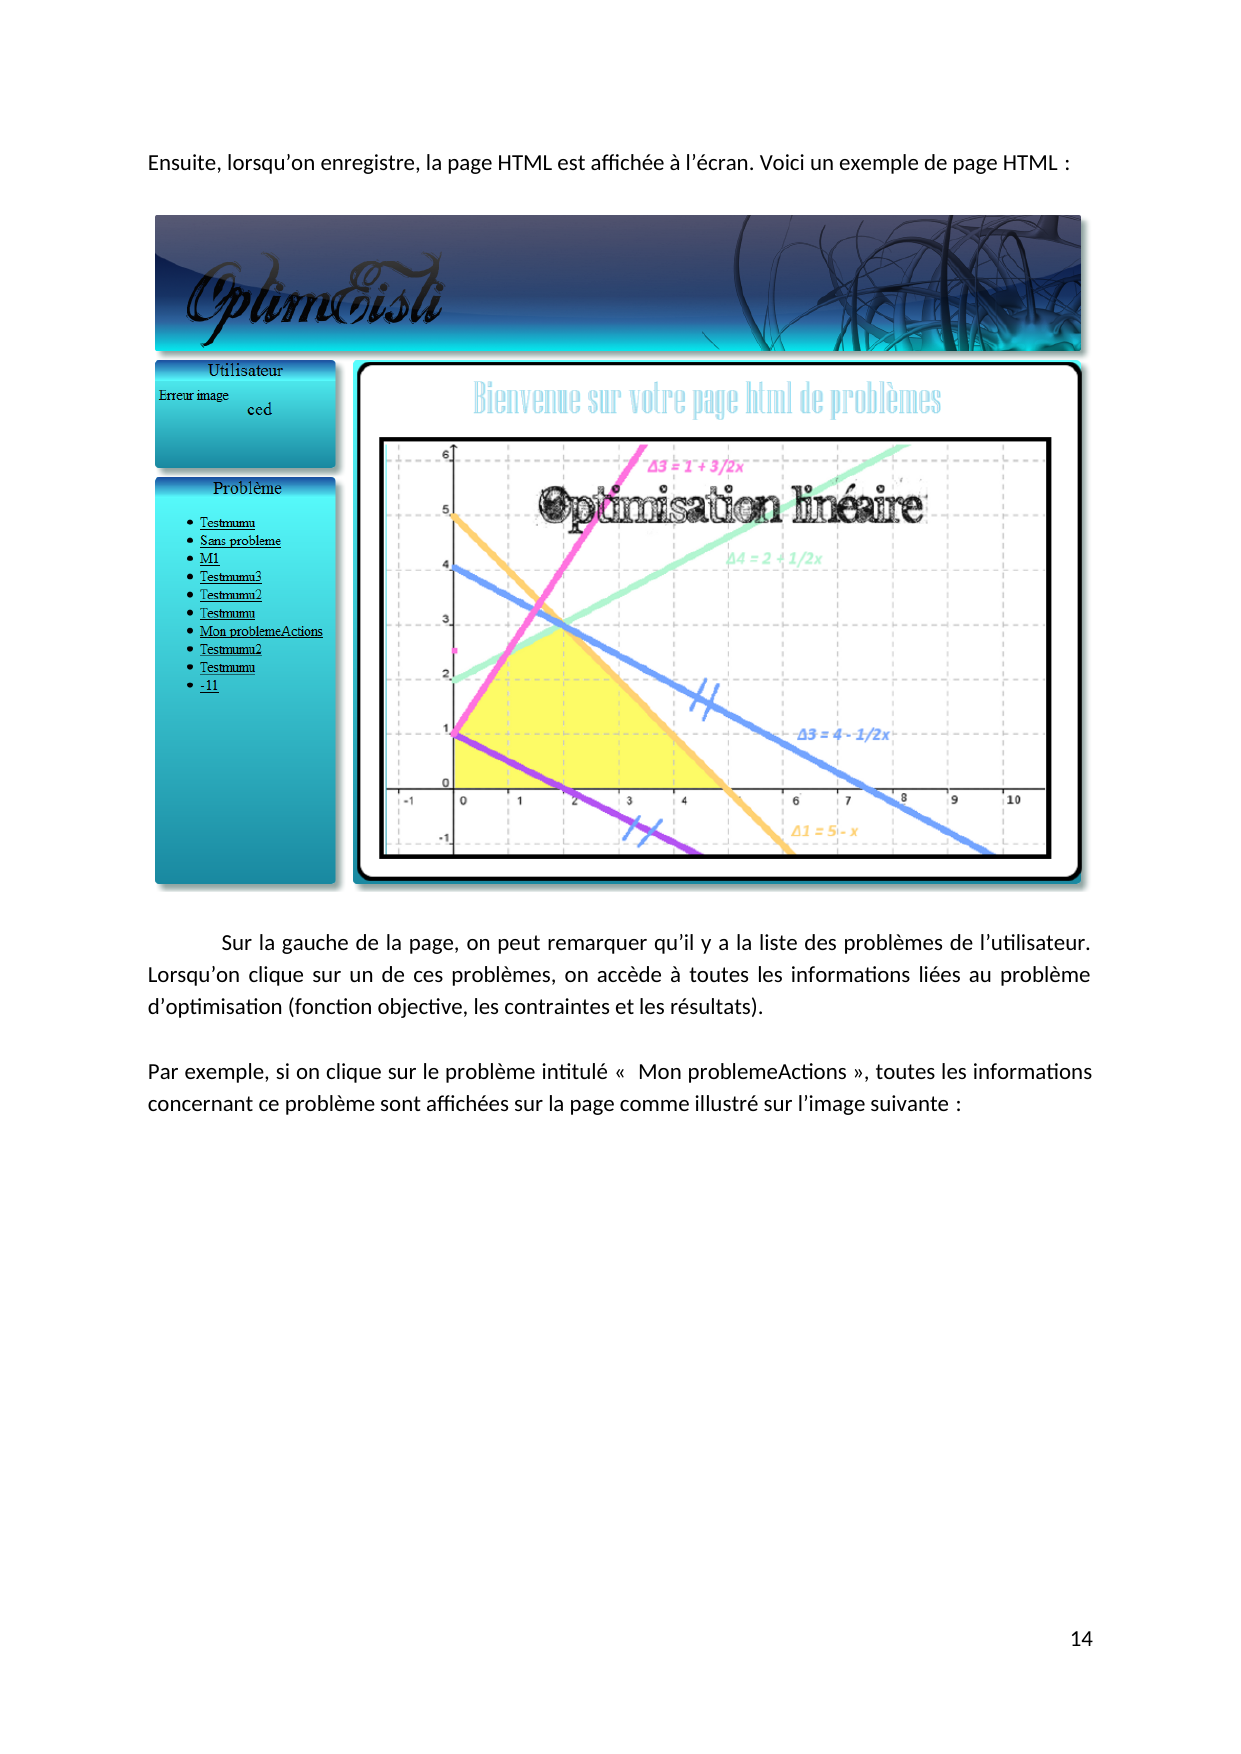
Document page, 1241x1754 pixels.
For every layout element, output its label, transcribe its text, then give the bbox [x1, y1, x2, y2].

text Sur la gauche de la page, on peut remarquer qu’il y a la liste des problèmes de l’utilisateur. Lorsqu’on clique sur un de ces problèmes, on accède à toutes les informations liées au problème d’optimisation (fonction objective, les contraintes et les résultats). [148, 928, 1093, 1020]
picture [147, 212, 1092, 892]
text Ensuite, lorsqu’on enregistre, la page HTML est affichée à l’écran. Voici un exemple de page HTML : [148, 148, 1093, 176]
text Par exemple, si on clique sur le problème intitulé « Mon problemeActions », toutes les informations concernant ce problème sont affichées sur la page comme illustré sur l’image suivante : [148, 1057, 1093, 1117]
